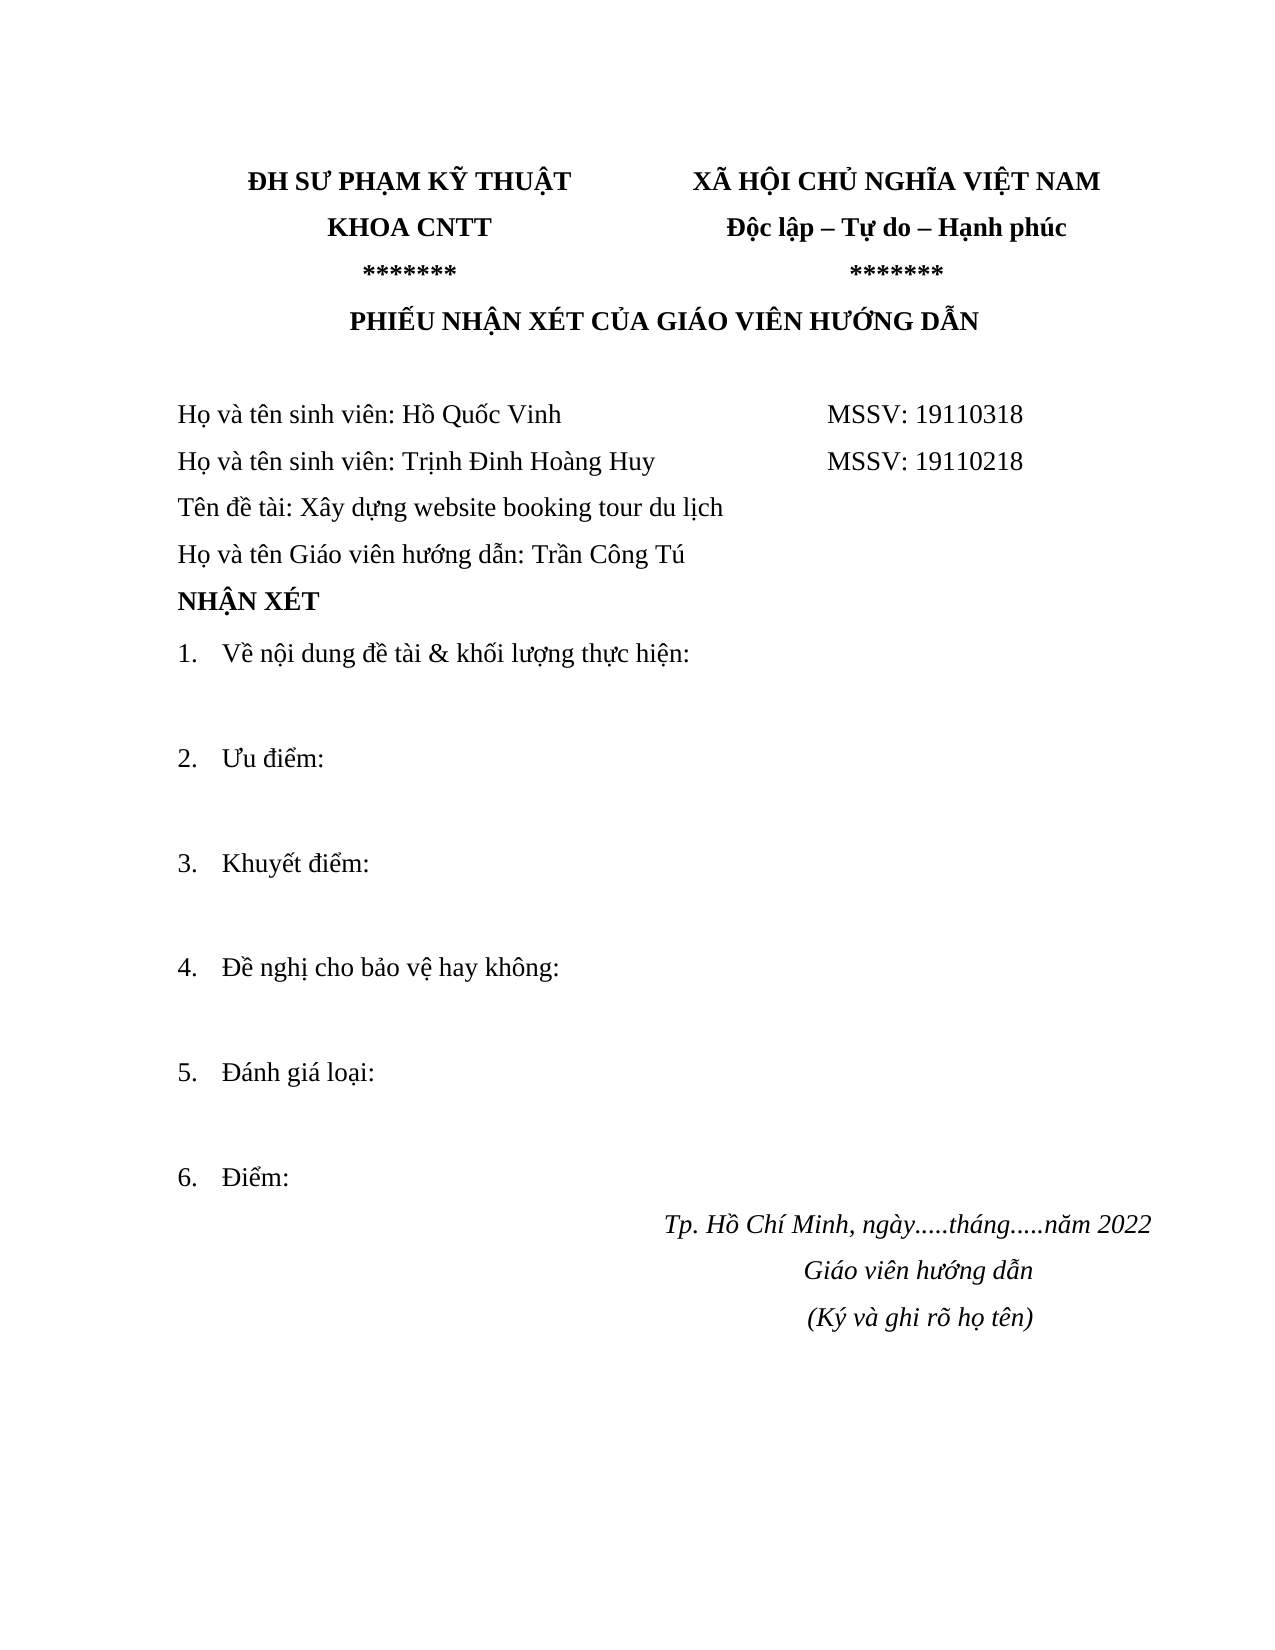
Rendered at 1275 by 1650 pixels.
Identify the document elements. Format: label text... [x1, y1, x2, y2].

text Tp. Hồ Chí Minh, ngày.....tháng.....năm 2022 [177, 1208, 1152, 1239]
table_cell KHOA CNTT [166, 211, 653, 258]
list Đề nghị cho bảo vệ hay không: [177, 952, 1152, 983]
table_header ĐH SƯ PHẠM KỸ THUẬT [166, 118, 653, 211]
text NHẬN XÉT [177, 585, 1152, 616]
table_cell ******* [166, 258, 653, 305]
list Về nội dung đề tài & khối lượng thực hiện: [177, 637, 1152, 668]
list Khuyết điểm: [177, 847, 1152, 878]
text Họ và tên Giáo viên hướng dẫn: Trần Công Tú [177, 538, 1152, 569]
list Điểm: [177, 1161, 1152, 1192]
text Tên đề tài: Xây dựng website booking tour du lịch [177, 491, 1152, 523]
list Đánh giá loại: [177, 1056, 1152, 1087]
text Họ và tên sinh viên: Hồ Quốc Vinh MSSV: 19110318 [177, 398, 1152, 429]
table_cell ******* [653, 258, 1140, 305]
text (Ký và ghi rõ họ tên) [177, 1301, 1033, 1332]
table_cell Độc lập – Tự do – Hạnh phúc [653, 211, 1140, 258]
list Ưu điểm: [177, 742, 1152, 773]
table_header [653, 118, 1140, 211]
text Họ và tên sinh viên: Trịnh Đinh Hoàng Huy MSSV: 19110218 [177, 445, 1152, 476]
text PHIẾU NHẬN XÉT CỦA GIÁO VIÊN HƯỚNG DẪN [177, 305, 1152, 336]
text Giáo viên hướng dẫn [177, 1254, 1033, 1286]
